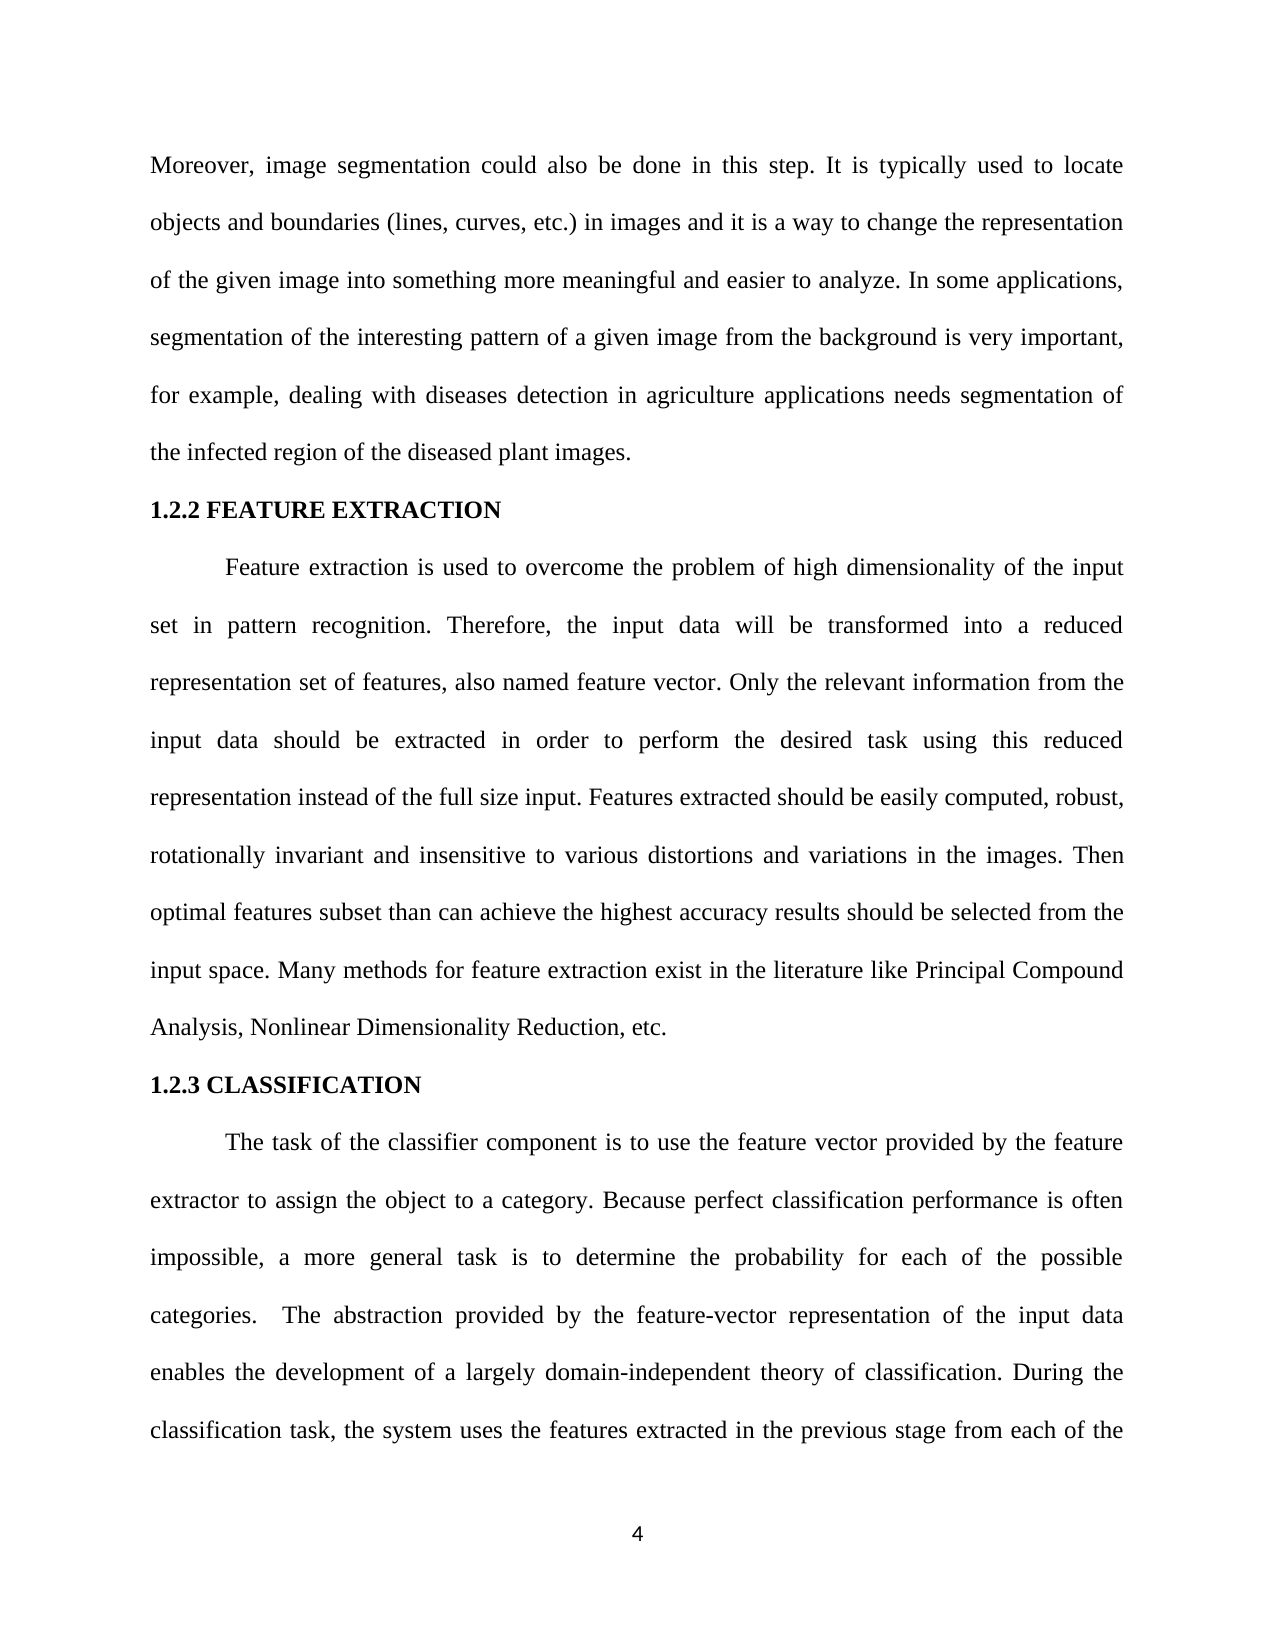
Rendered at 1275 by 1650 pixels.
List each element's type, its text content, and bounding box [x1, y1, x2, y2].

text Feature extraction is used to overcome the problem of high dimensionality of the input set in pattern recognition. Therefore, the input data will be transformed into a reduced representation set of features, also named feature vector. Only the relevant information from the input data should be extracted in order to perform the desired task using this reduced representation instead of the full size input. Features extracted should be easily computed, robust, rotationally invariant and insensitive to various distortions and variations in the images. Then optimal features subset than can achieve the highest accuracy results should be selected from the input space. Many methods for feature extraction exist in the literature like Principal Compound Analysis, Nonlinear Dimensionality Reduction, etc. [150, 552, 1125, 1041]
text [150, 150, 1125, 466]
text 1.2.2 FEATURE EXTRACTION [150, 495, 1125, 524]
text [150, 1127, 1125, 1444]
text 1.2.3 CLASSIFICATION [150, 1070, 1125, 1099]
